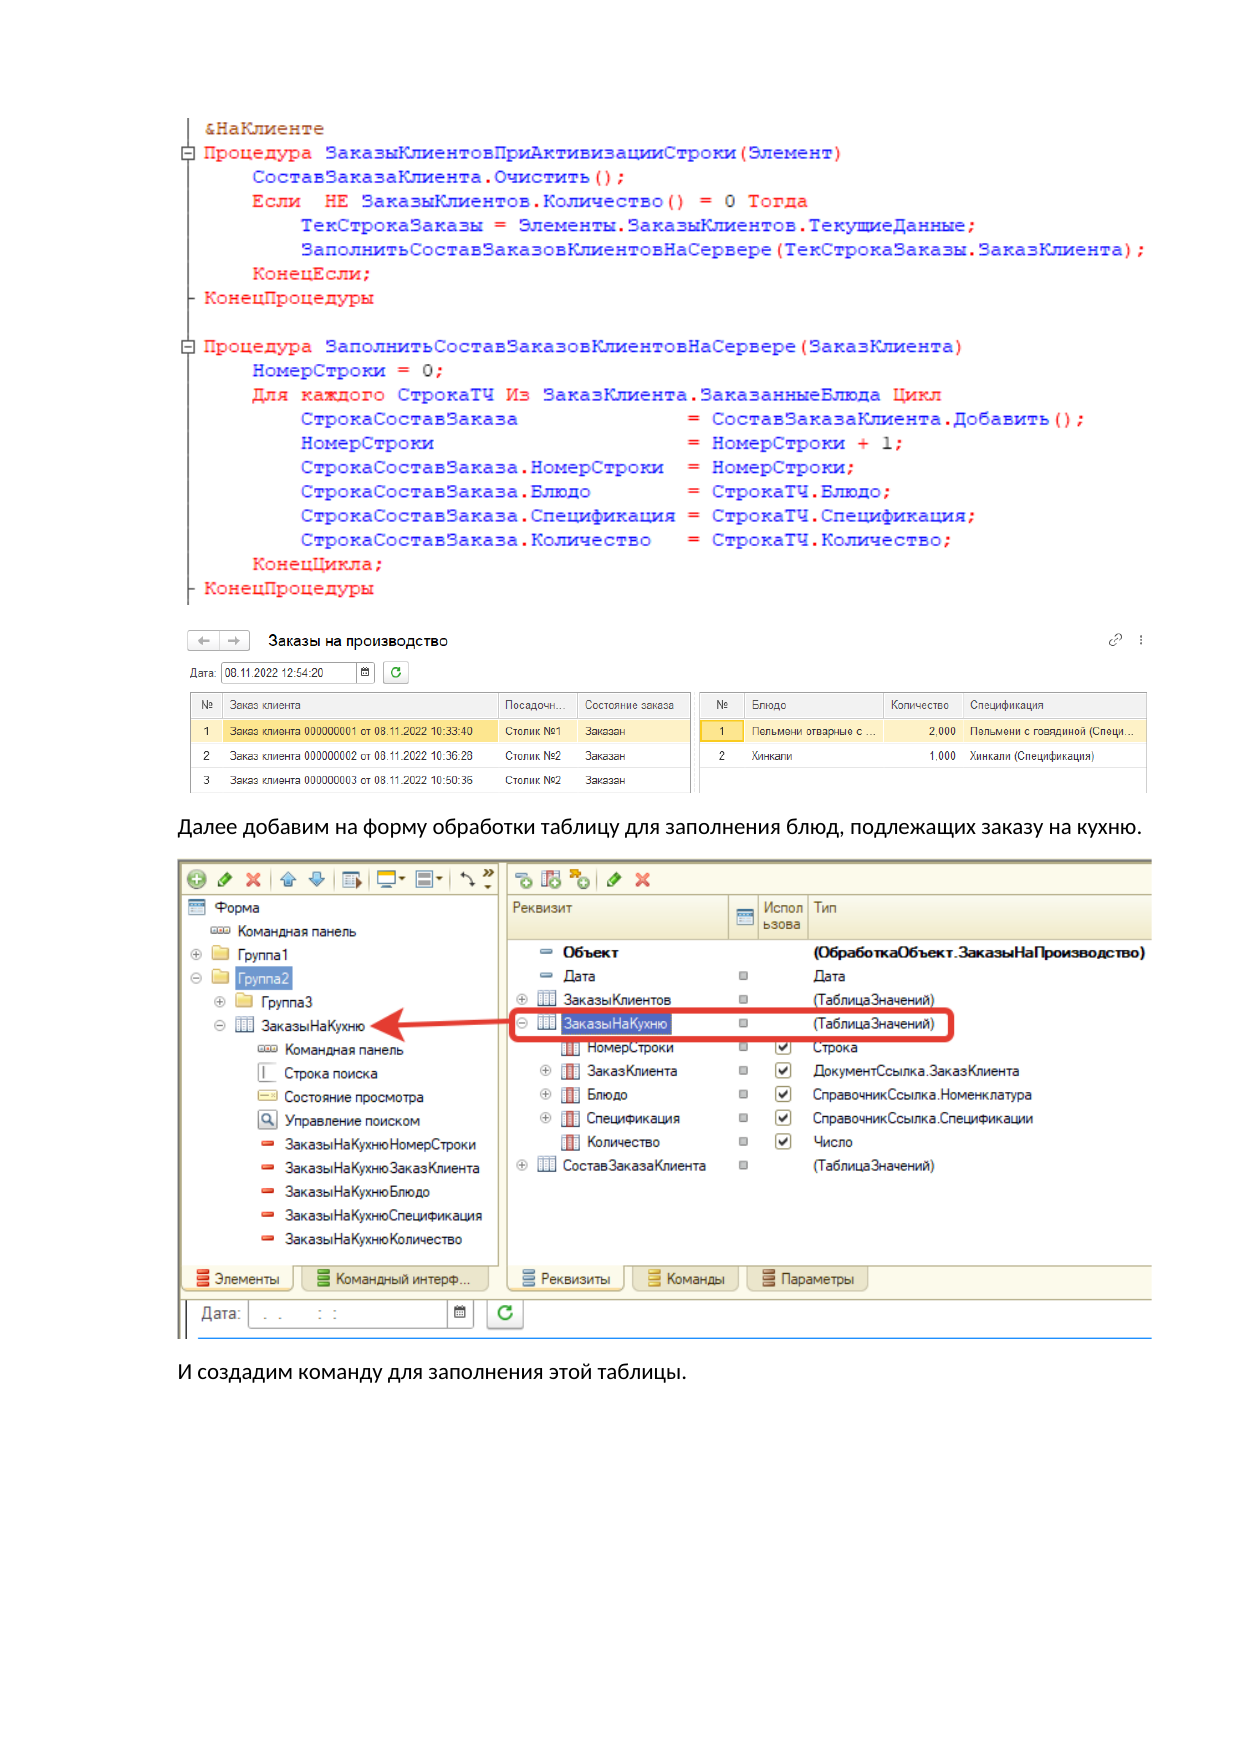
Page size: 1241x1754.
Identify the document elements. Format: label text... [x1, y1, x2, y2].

picture [177, 118, 1152, 605]
picture [177, 623, 1152, 793]
text И создадим команду для заполнения этой таблицы. [177, 1357, 1152, 1385]
picture [177, 858, 1152, 1339]
text Далее добавим на форму обработки таблицу для заполнения блюд, подлежащих заказу на кухню. [177, 812, 1152, 840]
